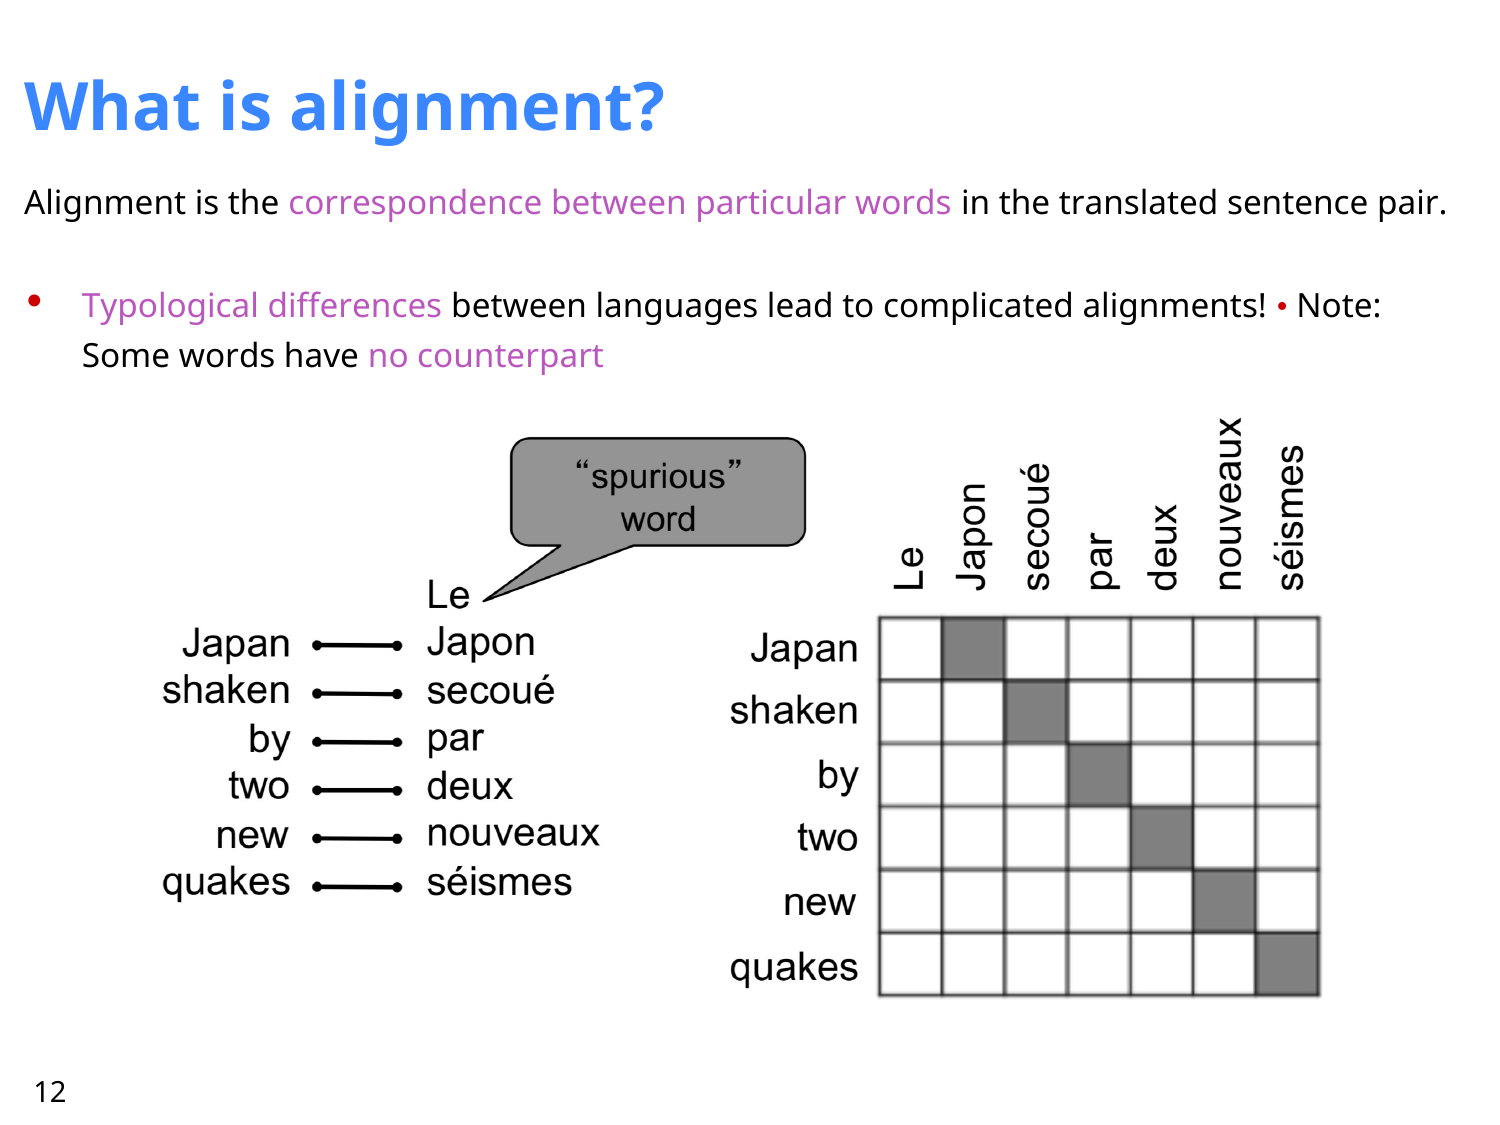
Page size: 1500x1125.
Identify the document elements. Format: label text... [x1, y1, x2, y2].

list Typological differences between languages lead to complicated alignments! • Note: Some words have no counterpart [25, 271, 1475, 377]
text Alignment is the correspondence between particular words in the translated sentence pair. [24, 178, 1488, 224]
text What is alignment? [24, 59, 1485, 150]
picture [132, 386, 1347, 1017]
